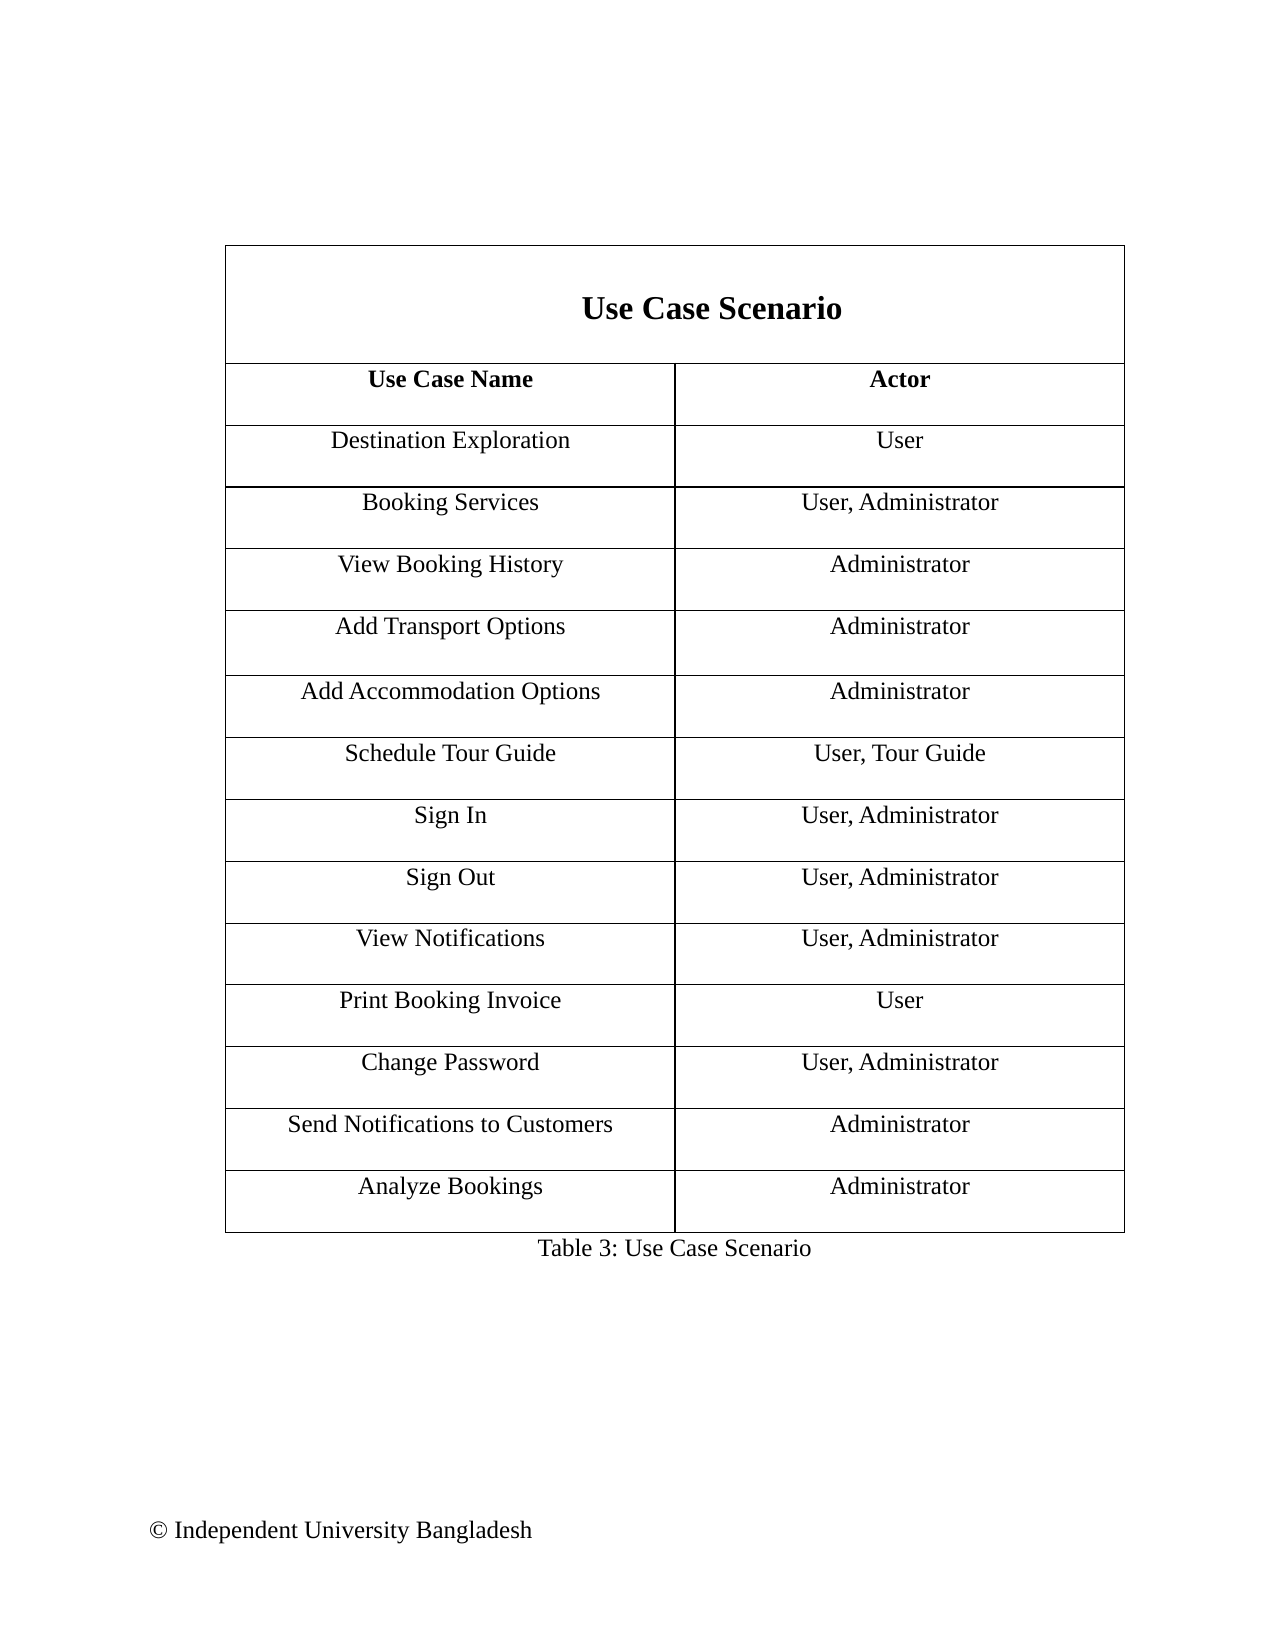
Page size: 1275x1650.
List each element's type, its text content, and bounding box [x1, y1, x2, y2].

table_cell Administrator [676, 611, 1124, 675]
table_cell User, Administrator [676, 924, 1124, 984]
table_cell Actor [676, 364, 1124, 424]
table_cell Booking Services [226, 488, 674, 548]
table_cell Use Case Name [226, 364, 674, 424]
table_cell Change Password [226, 1047, 674, 1108]
table_cell User [676, 985, 1124, 1046]
table_cell Analyze Bookings [226, 1171, 674, 1232]
table_cell Sign Out [226, 862, 674, 922]
table_cell Schedule Tour Guide [226, 738, 674, 799]
table_cell Destination Exploration [226, 426, 674, 486]
table_cell User, Administrator [676, 862, 1124, 922]
table_cell User, Administrator [676, 488, 1124, 548]
table_cell Administrator [676, 1109, 1124, 1170]
table_cell User, Tour Guide [676, 738, 1124, 799]
table_cell Sign In [226, 800, 674, 861]
table_cell User, Administrator [676, 1047, 1124, 1108]
table_cell Print Booking Invoice [226, 985, 674, 1046]
list Table 3: Use Case Scenario [224, 1233, 1125, 1262]
table_cell Add Accommodation Options [226, 676, 674, 737]
table_cell User [676, 426, 1124, 486]
table_cell Administrator [676, 549, 1124, 610]
table_cell Administrator [676, 1171, 1124, 1232]
table_cell View Notifications [226, 924, 674, 984]
table_cell Add Transport Options [226, 611, 674, 675]
table_cell View Booking History [226, 549, 674, 610]
table_cell Administrator [676, 676, 1124, 737]
table_cell User, Administrator [676, 800, 1124, 861]
table_cell Send Notifications to Customers [226, 1109, 674, 1170]
table_header Use Case Scenario [226, 246, 1124, 363]
